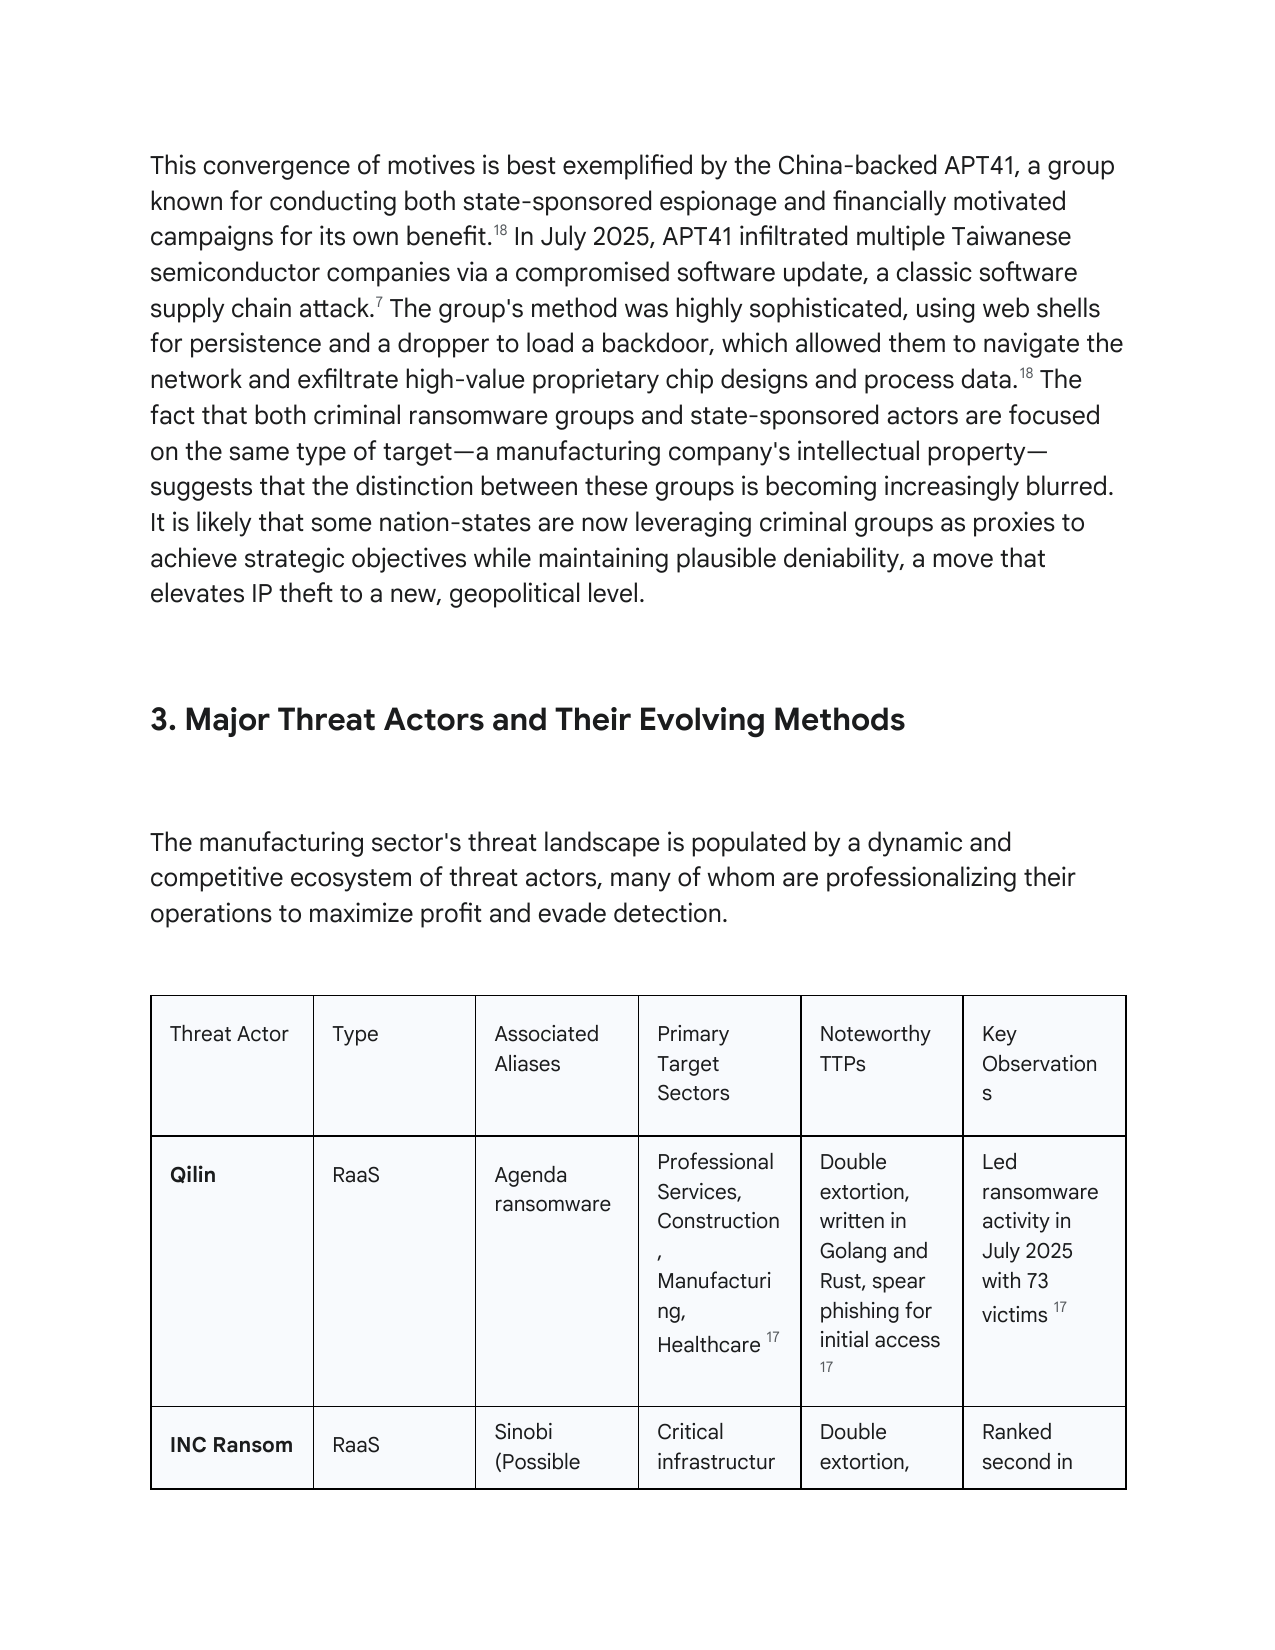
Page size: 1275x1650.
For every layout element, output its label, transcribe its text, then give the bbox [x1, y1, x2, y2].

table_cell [476, 1407, 638, 1488]
text This convergence of motives is best exemplified by the China-backed APT41, a group known for conducting both state-sponsored espionage and financially motivated campaigns for its own benefit.18 In July 2025, APT41 infiltrated multiple Taiwanese semiconductor companies via a compromised software update, a classic software supply chain attack.7 The group's method was highly sophisticated, using web shells for persistence and a dropper to load a backdoor, which allowed them to navigate the network and exfiltrate high-value proprietary chip designs and process data.18 The fact that both criminal ransomware groups and state-sponsored actors are focused on the same type of target—a manufacturing company's intellectual property—suggests that the distinction between these groups is becoming increasingly blurred. It is likely that some nation-states are now leveraging criminal groups as proxies to achieve strategic objectives while maintaining plausible deniability, a move that elevates IP theft to a new, geopolitical level. [150, 150, 1125, 610]
subtitle 3. Major Threat Actors and Their Evolving Methods [150, 700, 1125, 739]
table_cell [802, 1407, 962, 1488]
table_cell Qilin [152, 1137, 313, 1406]
table_cell INC Ransom [152, 1407, 313, 1488]
table_cell Led ransomware activity in July 2025 with 73 victims 17 [964, 1137, 1125, 1406]
table_cell Agenda ransomware [476, 1137, 638, 1406]
table_header Type [314, 996, 475, 1135]
table_cell RaaS [314, 1407, 475, 1488]
table_header Key Observations [964, 996, 1125, 1135]
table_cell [964, 1407, 1125, 1488]
table_header Threat Actor [152, 996, 313, 1135]
table_cell RaaS [314, 1137, 475, 1406]
table_header Associated Aliases [476, 996, 638, 1135]
table_cell Double extortion, written in Golang and Rust, spear phishing for initial access 17 [802, 1137, 962, 1406]
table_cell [639, 1407, 800, 1488]
table_header Noteworthy TTPs [802, 996, 962, 1135]
table_cell Professional Services, Construction, Manufacturing, Healthcare 17 [639, 1137, 800, 1406]
text The manufacturing sector's threat landscape is populated by a dynamic and competitive ecosystem of threat actors, many of whom are professionalizing their operations to maximize profit and evade detection. [150, 827, 1125, 930]
table_header Primary Target Sectors [639, 996, 800, 1135]
